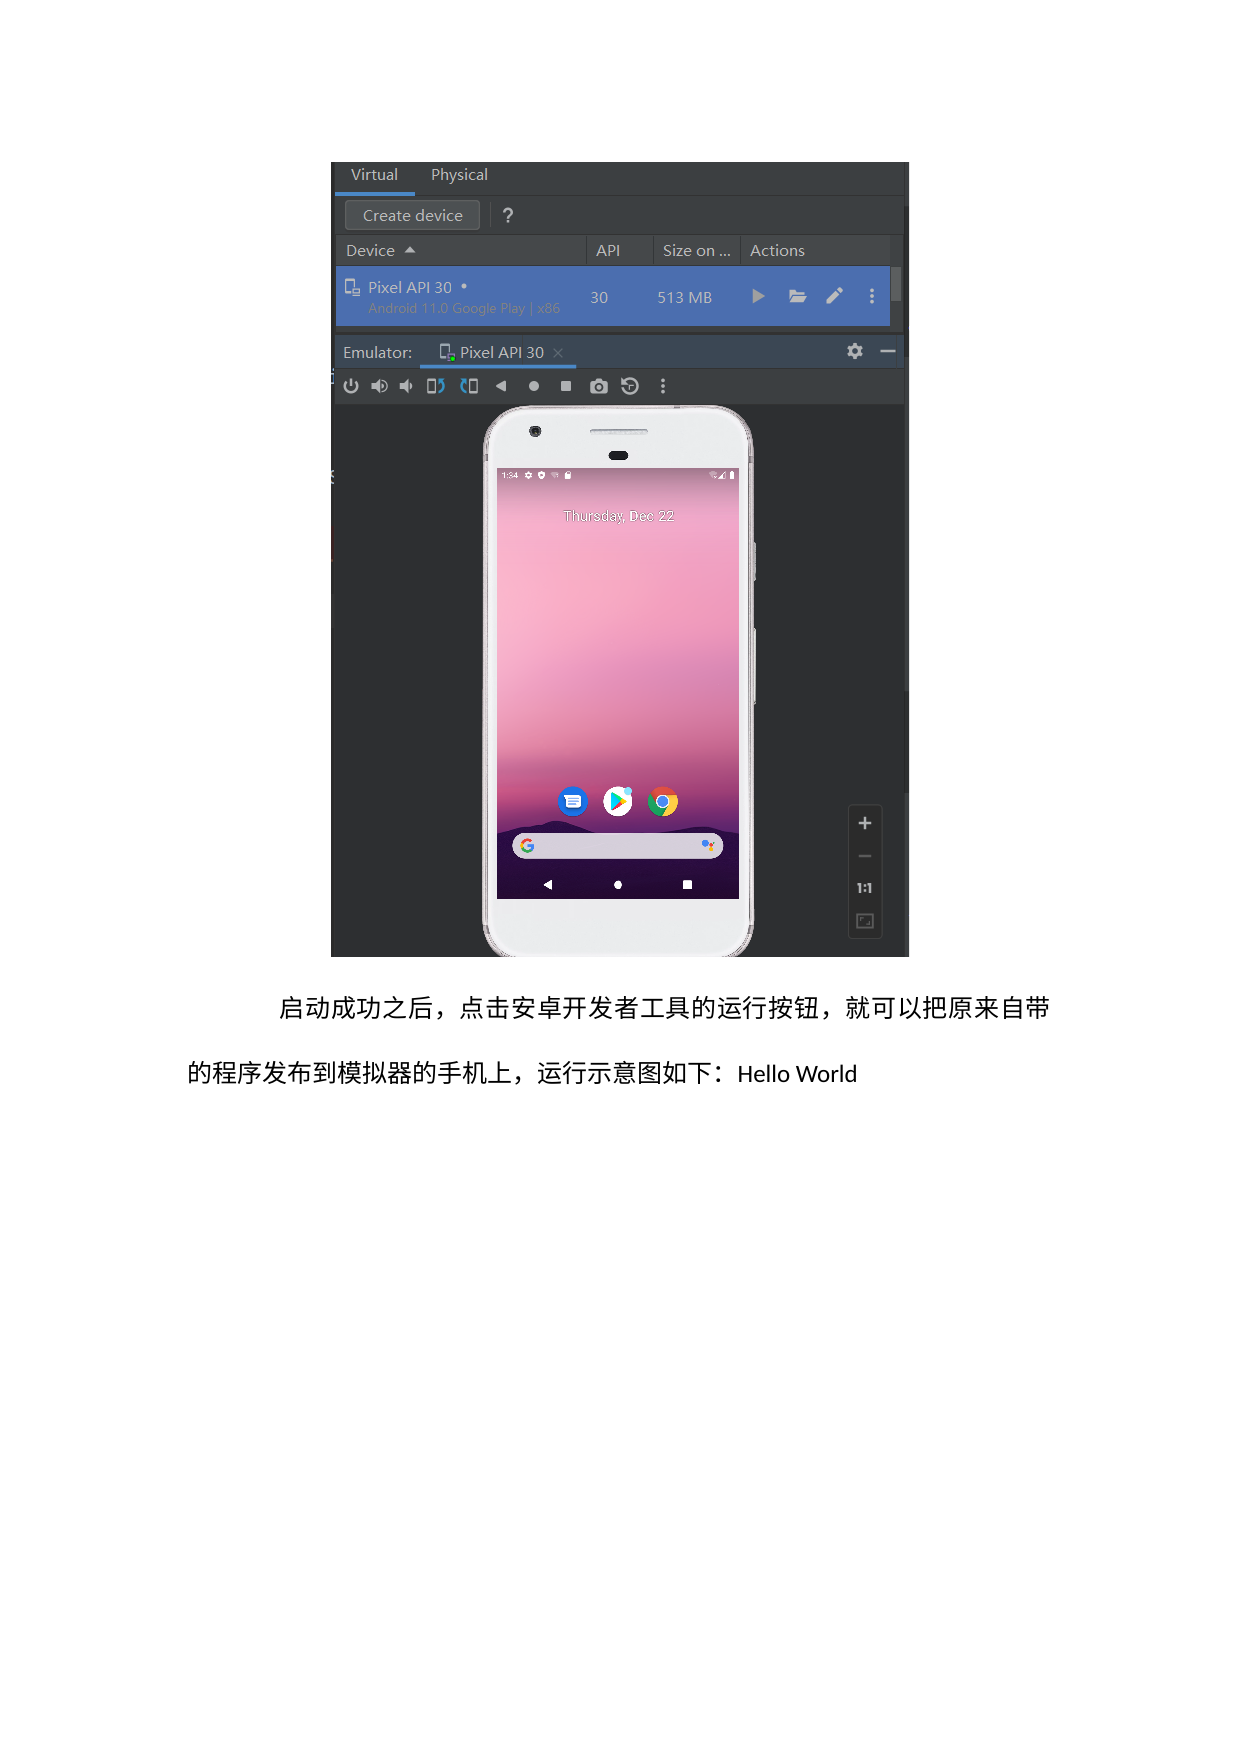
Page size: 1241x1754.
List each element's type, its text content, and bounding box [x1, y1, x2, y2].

text 启动成功之后，点击安卓开发者工具的运行按钮，就可以把原来自带的程序发布到模拟器的手机上，运行示意图如下：Hello World [187, 974, 1053, 1104]
picture [331, 162, 910, 957]
